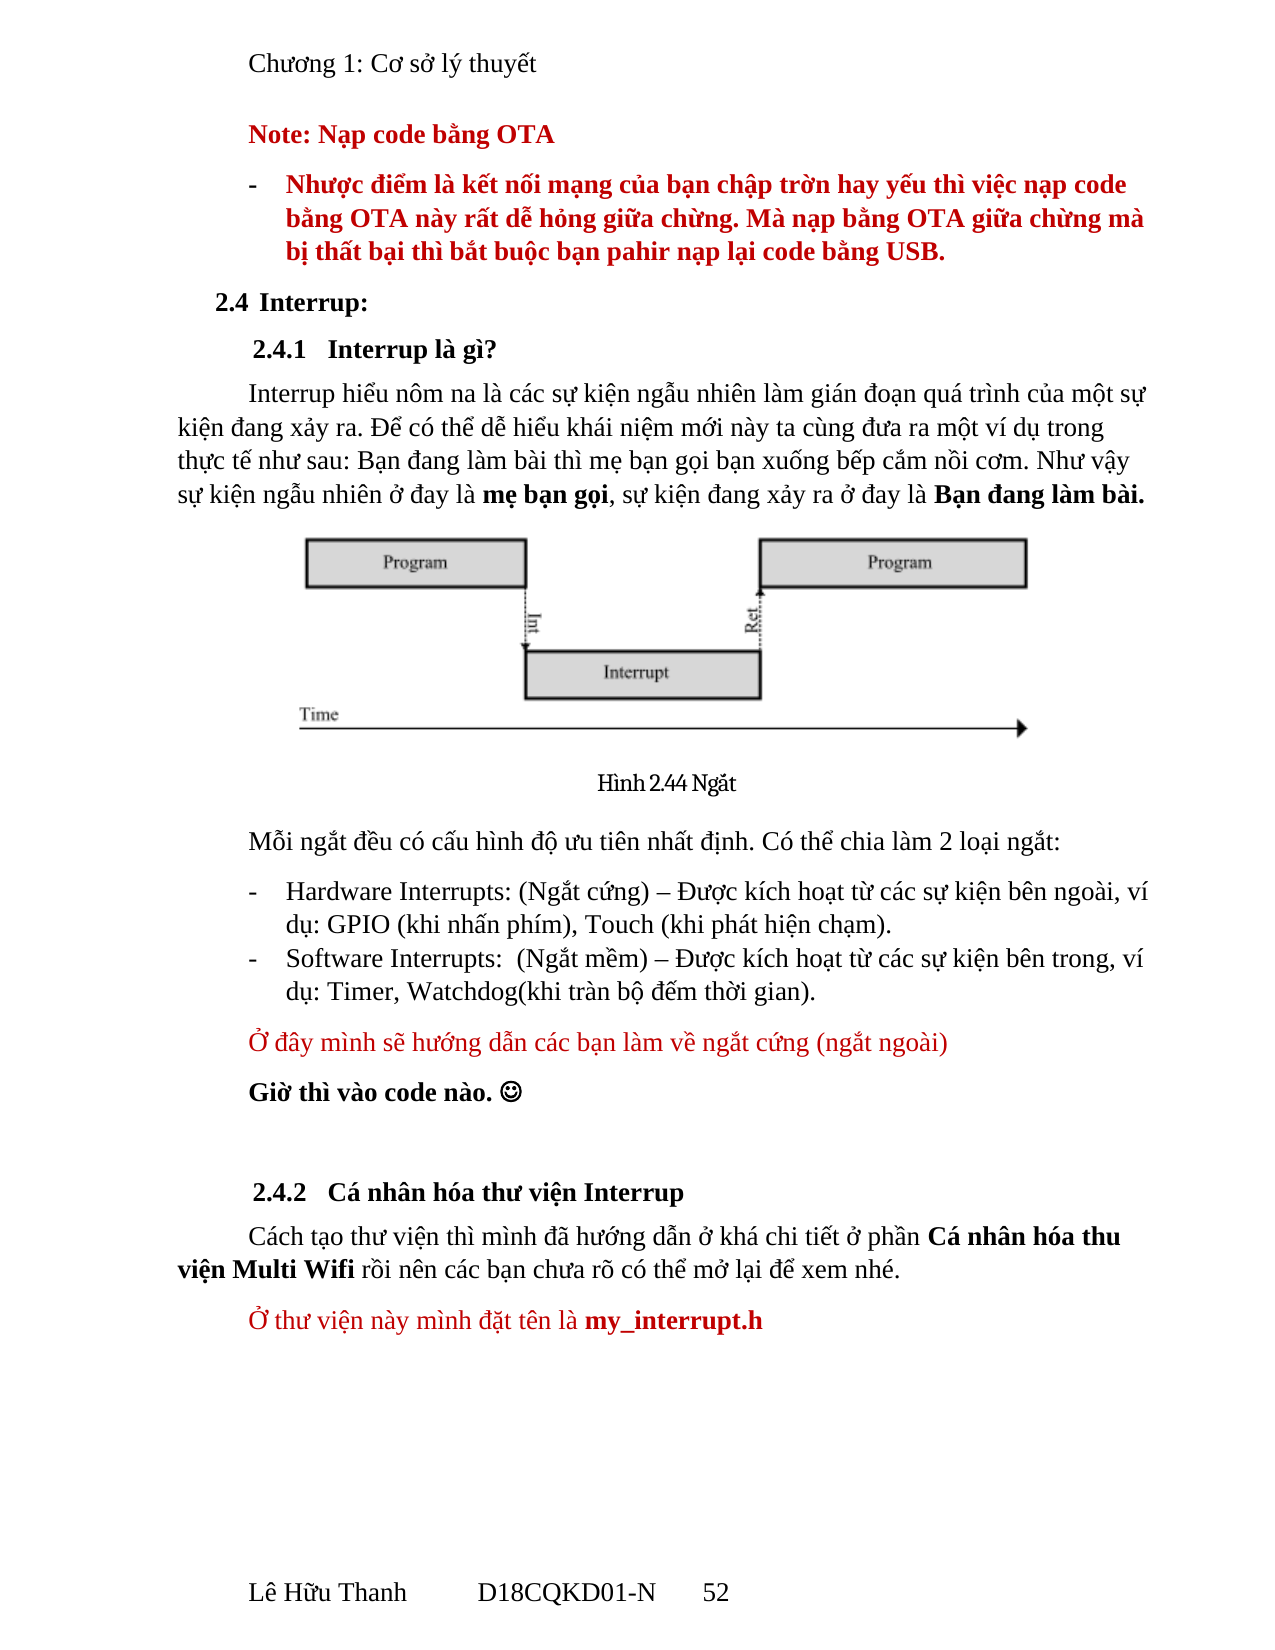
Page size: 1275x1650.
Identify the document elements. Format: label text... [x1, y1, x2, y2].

list Software Interrupts: (Ngắt mềm) – Được kích hoạt từ các sự kiện bên trong, ví dụ: Timer, Watchdog(khi tràn bộ đếm thời gian). [248, 942, 1157, 1007]
text Mỗi ngắt đều có cấu hình độ ưu tiên nhất định. Có thể chia làm 2 loại ngắt: [177, 824, 1157, 856]
subtitle Interrup là gì? [252, 333, 1157, 364]
text Note: Nạp code bằng OTA [177, 118, 1157, 149]
title Hình 2.44 Ngắt [177, 769, 1157, 798]
text Ở đây mình sẽ hướng dẫn các bạn làm về ngắt cứng (ngắt ngoài) [248, 1026, 1157, 1057]
text Giờ thì vào code nào. [248, 1076, 1157, 1107]
list Nhược điểm là kết nối mạng của bạn chập trờn hay yếu thì việc nạp code bằng OTA này rất dễ hỏng giữa chừng. Mà nạp bằng OTA giữa chừng mà bị thất bại thì bắt buộc bạn pahir nạp lại code bằng USB. [248, 168, 1157, 267]
list Hardware Interrupts: (Ngắt cứng) – Được kích hoạt từ các sự kiện bên ngoài, ví dụ: GPIO (khi nhấn phím), Touch (khi phát hiện chạm). [248, 875, 1157, 939]
subtitle Interrup: [215, 286, 1157, 317]
text Cách tạo thư viện thì mình đã hướng dẫn ở khá chi tiết ở phần Cá nhân hóa thu viện Multi Wifi rồi nên các bạn chưa rõ có thể mở lại để xem nhé. [177, 1220, 1157, 1285]
text Ở thư viện này mình đặt tên là my_interrupt.h [177, 1304, 1157, 1335]
subtitle Cá nhân hóa thư viện Interrup [252, 1176, 1157, 1208]
picture [284, 527, 1050, 750]
text Interrup hiểu nôm na là các sự kiện ngẫu nhiên làm gián đoạn quá trình của một sự kiện đang xảy ra. Để có thể dễ hiểu khái niệm mới này ta cùng đưa ra một ví dụ trong thực tế như sau: Bạn đang làm bài thì mẹ bạn gọi bạn xuống bếp cắm nồi cơm. Như vậy sự kiện ngẫu nhiên ở đay là mẹ bạn gọi, sự kiện đang xảy ra ở đay là Bạn đang làm bài. [177, 377, 1157, 509]
